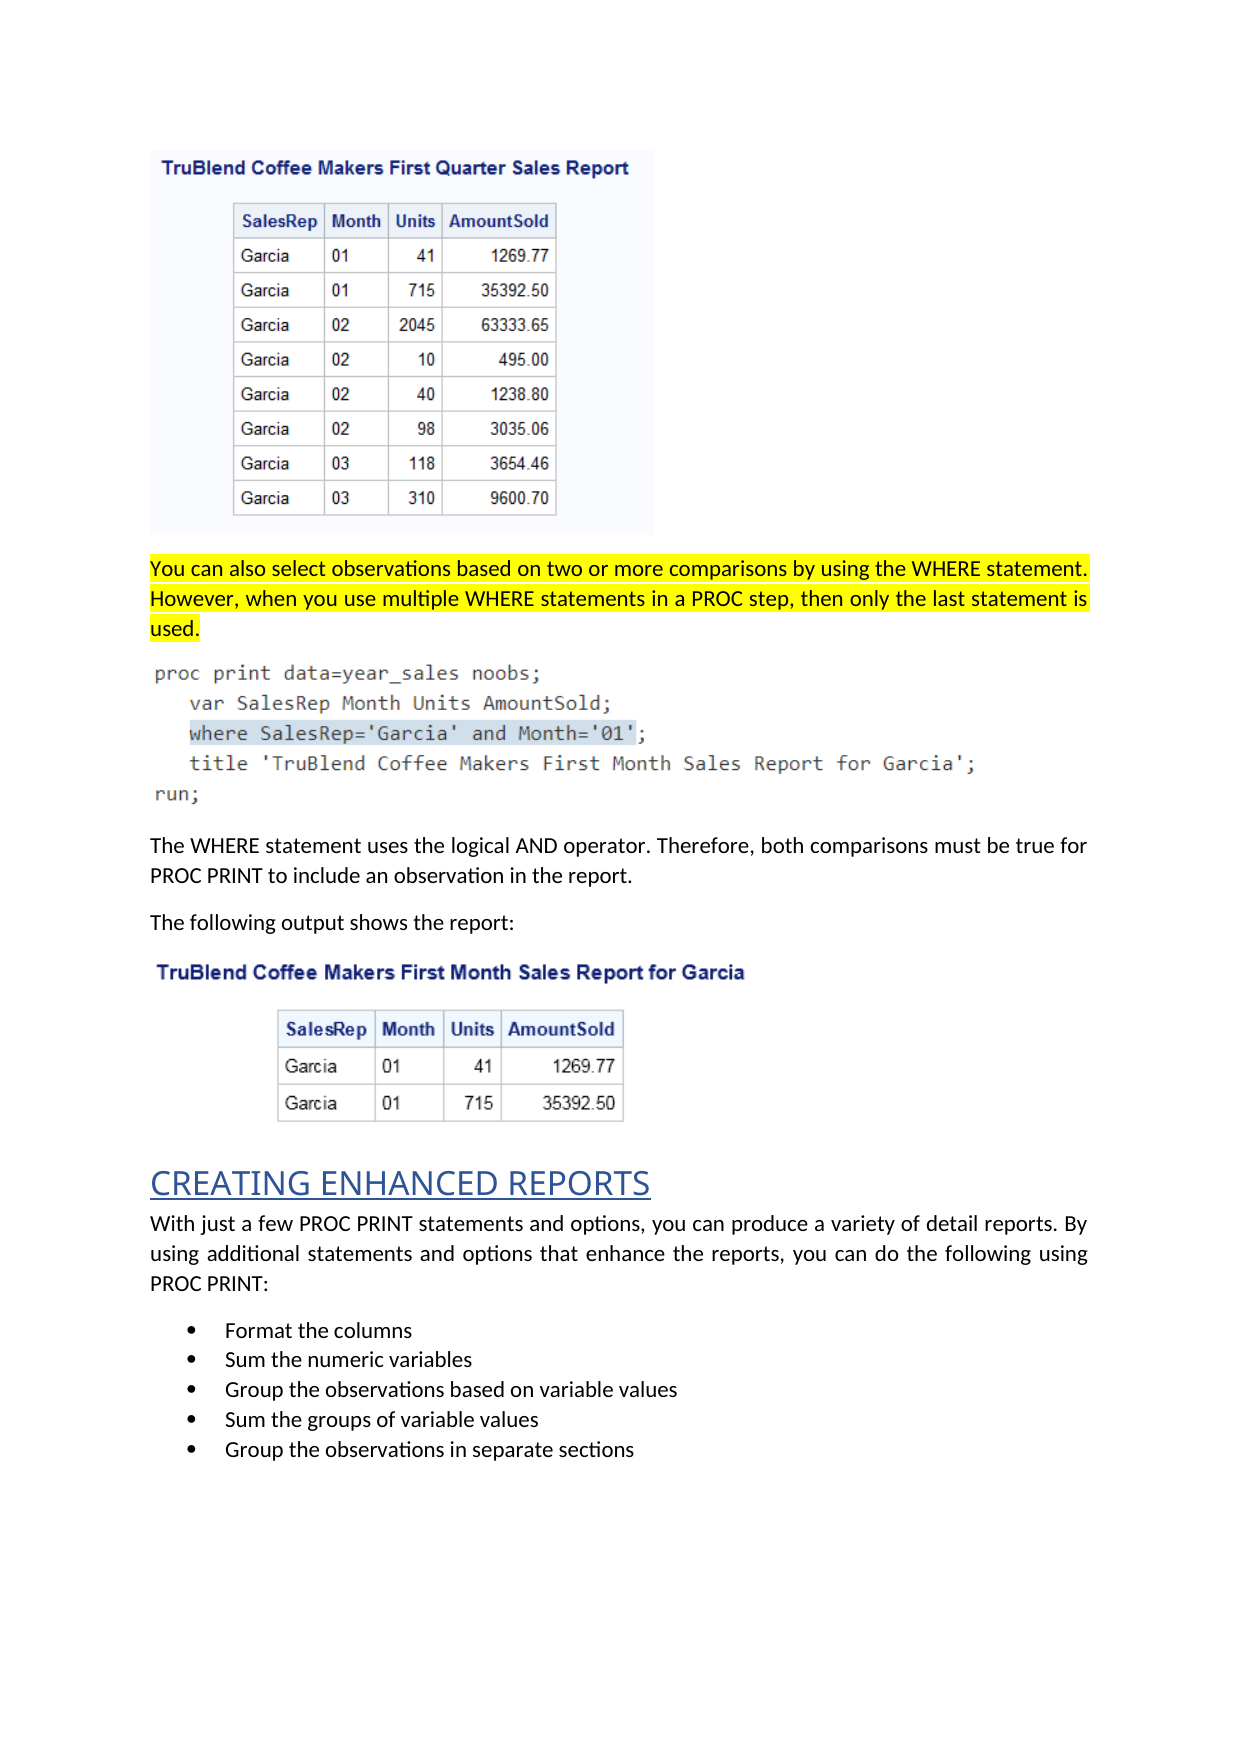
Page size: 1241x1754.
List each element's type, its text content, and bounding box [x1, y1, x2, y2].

picture [150, 955, 757, 1133]
text The WHERE statement uses the logical AND operator. Therefore, both comparisons must be true for PROC PRINT to include an observation in the report. [150, 831, 1090, 889]
picture [150, 661, 979, 813]
subtitle CREATING ENHANCED REPORTS [150, 1160, 1090, 1205]
list Group the observations based on variable values [187, 1375, 1090, 1403]
text The following output shows the report: [150, 908, 1090, 936]
list Group the observations in separate sections [187, 1435, 1090, 1463]
picture [150, 150, 654, 535]
list Sum the numeric variables [187, 1346, 1090, 1374]
list Format the columns [187, 1316, 1090, 1344]
list Sum the groups of variable values [187, 1405, 1090, 1433]
text With just a few PROC PRINT statements and options, you can produce a variety of detail reports. By using additional statements and options that enhance the reports, you can do the following using PROC PRINT: [150, 1209, 1090, 1297]
text You can also select observations based on two or more comparisons by using the WHERE statement. However, when you use multiple WHERE statements in a PROC step, then only the last statement is used. [150, 612, 1090, 642]
